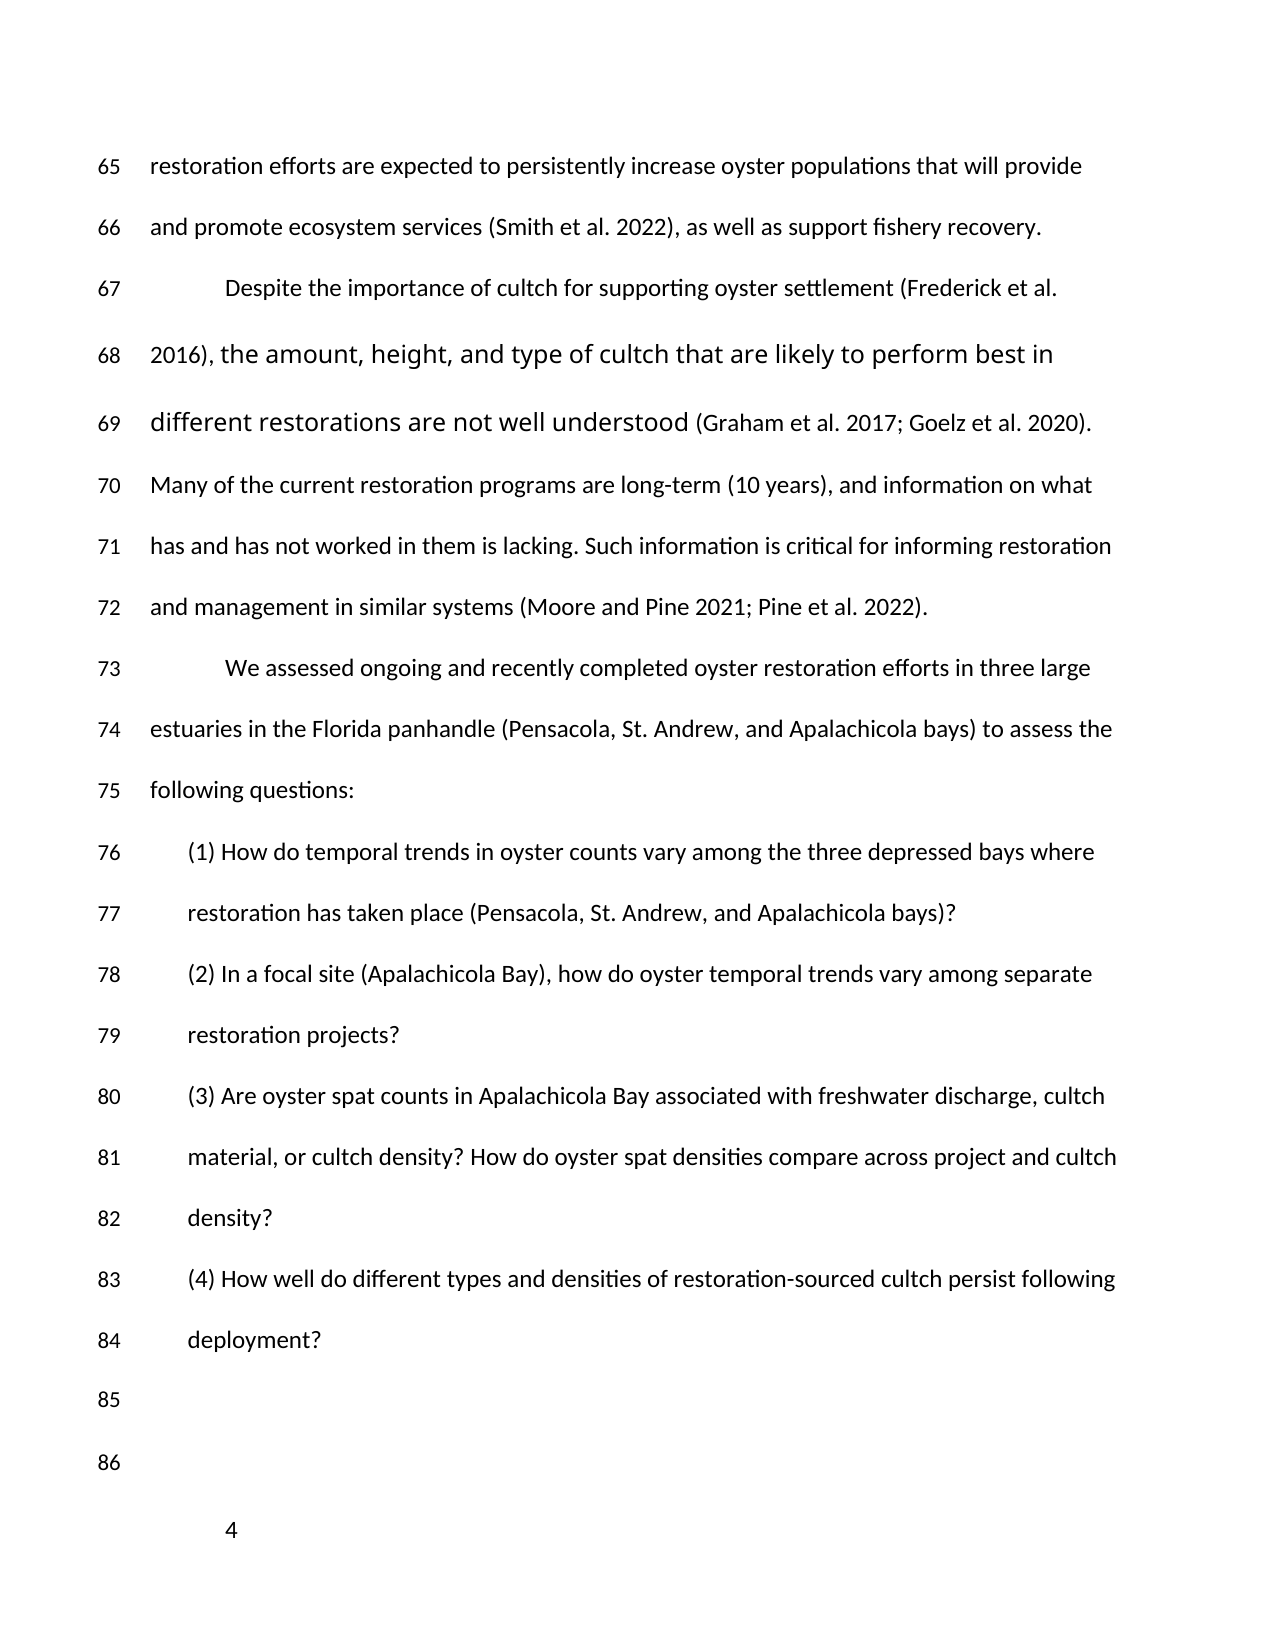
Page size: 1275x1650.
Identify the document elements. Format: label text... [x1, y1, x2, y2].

text (2) In a focal site (Apalachicola Bay), how do oyster temporal trends vary among separate restoration projects? [187, 958, 1125, 1049]
text We assessed ongoing and recently completed oyster restoration efforts in three large estuaries in the Florida panhandle (Pensacola, St. Andrew, and Apalachicola bays) to assess the following questions: [150, 652, 1125, 805]
text (4) How well do different types and densities of restoration-sourced cultch persist following deployment? [187, 1263, 1125, 1354]
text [150, 150, 1125, 242]
text (3) Are oyster spat counts in Apalachicola Bay associated with freshwater discharge, cultch material, or cultch density? How do oyster spat densities compare across project and cultch density? [187, 1080, 1125, 1232]
text Despite the importance of cultch for supporting oyster settlement (Frederick et al. 2016), the amount, height, and type of cultch that are likely to perform best in different restorations are not well understood (Graham et al. 2017; Goelz et al. 2020). Many of the current restoration programs are long-term (10 years), and information on what has and has not worked in them is lacking. Such information is critical for informing restoration and management in similar systems (Moore and Pine 2021; Pine et al. 2022). [150, 272, 1125, 622]
text (1) How do temporal trends in oyster counts vary among the three depressed bays where restoration has taken place (Pensacola, St. Andrew, and Apalachicola bays)? [187, 836, 1125, 927]
